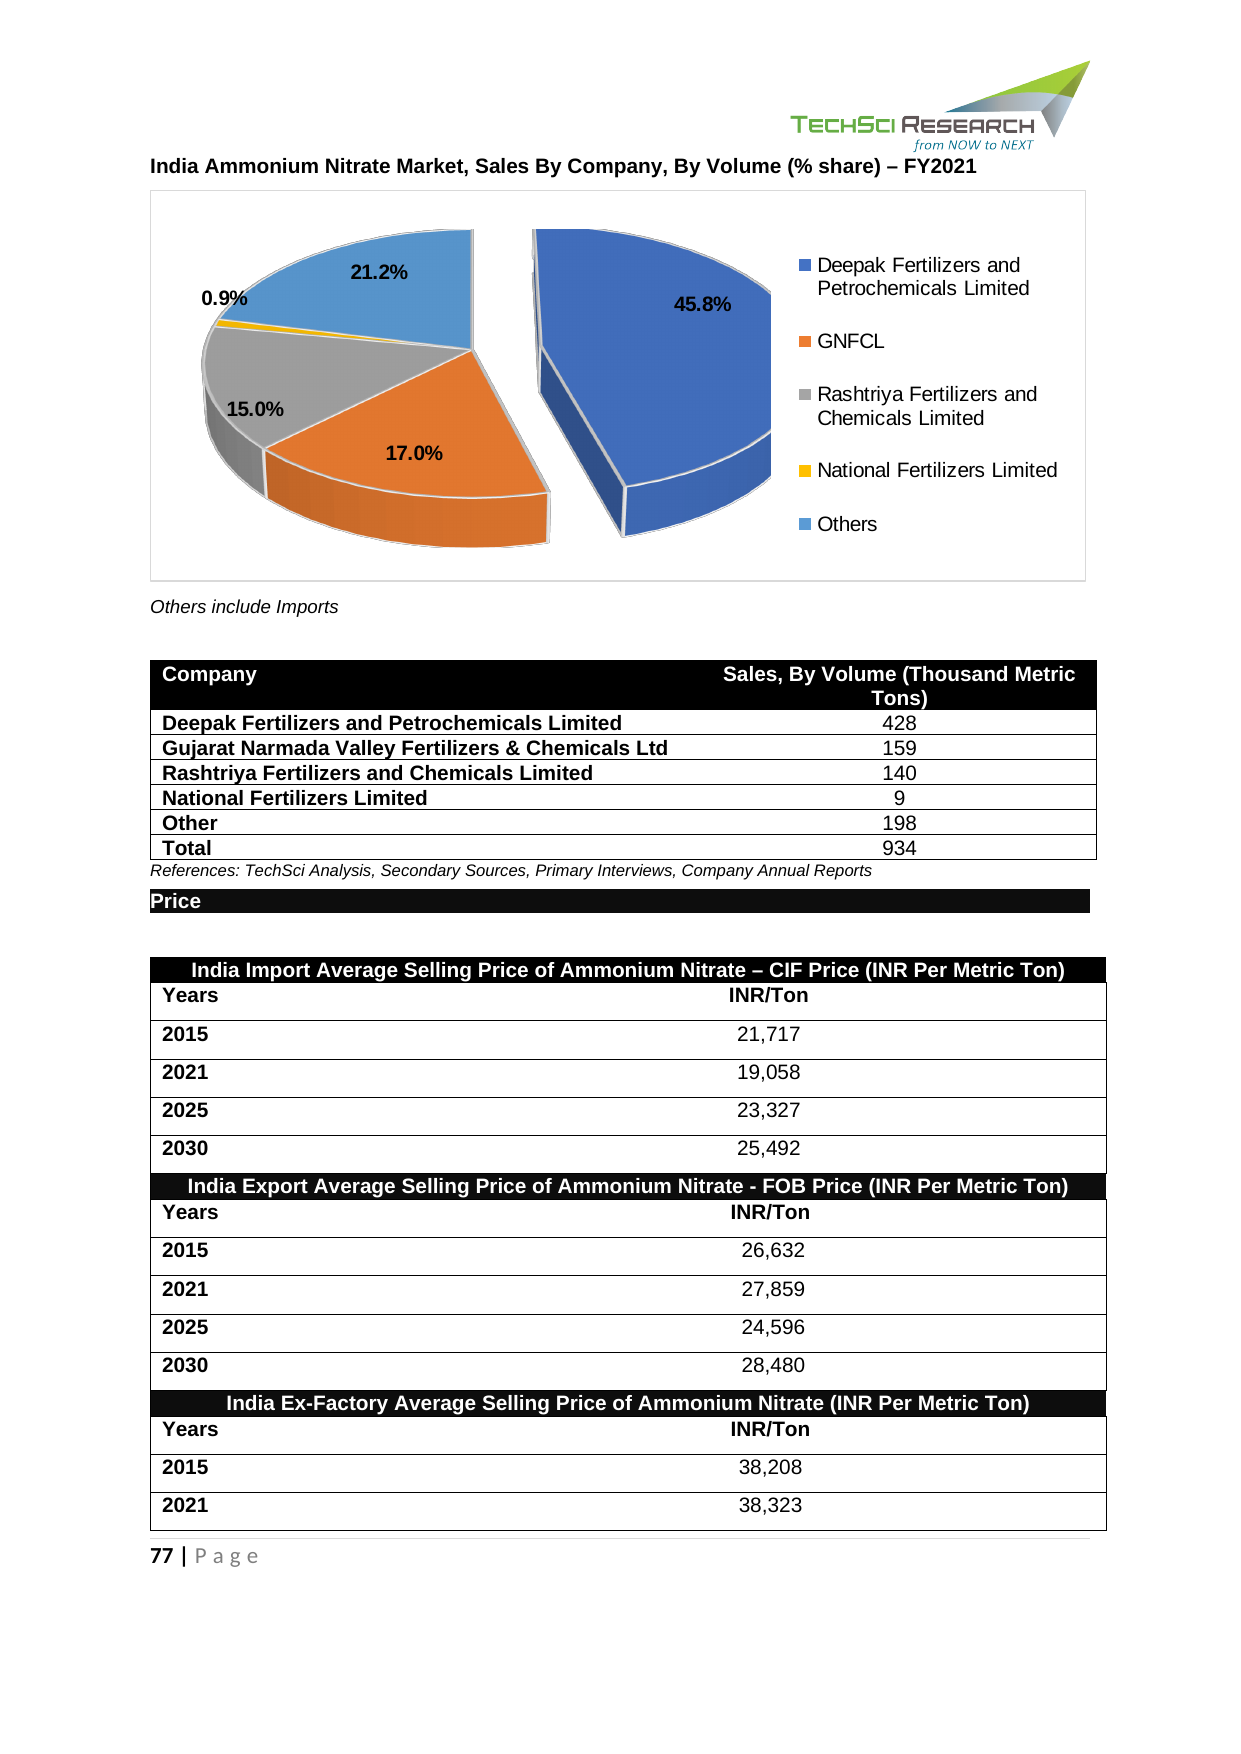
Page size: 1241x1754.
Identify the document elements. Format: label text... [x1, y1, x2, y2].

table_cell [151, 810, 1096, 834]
picture [788, 59, 1091, 154]
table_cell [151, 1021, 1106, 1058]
text Price [150, 889, 1090, 913]
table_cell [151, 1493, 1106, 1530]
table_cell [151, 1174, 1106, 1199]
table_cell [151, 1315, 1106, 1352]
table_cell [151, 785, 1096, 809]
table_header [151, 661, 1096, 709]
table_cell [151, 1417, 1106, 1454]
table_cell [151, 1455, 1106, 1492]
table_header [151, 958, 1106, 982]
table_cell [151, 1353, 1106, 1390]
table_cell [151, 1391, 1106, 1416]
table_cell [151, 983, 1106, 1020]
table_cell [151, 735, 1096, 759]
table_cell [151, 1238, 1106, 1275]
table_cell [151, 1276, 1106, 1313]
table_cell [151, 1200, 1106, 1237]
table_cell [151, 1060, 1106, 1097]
text Others include Imports [150, 596, 1090, 617]
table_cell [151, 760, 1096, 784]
text References: TechSci Analysis, Secondary Sources, Primary Interviews, Company Annual Reports [150, 860, 1090, 879]
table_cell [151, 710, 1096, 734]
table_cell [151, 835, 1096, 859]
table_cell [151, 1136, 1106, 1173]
text India Ammonium Nitrate Market, Sales By Company, By Volume (% share) – FY2021 [150, 154, 1090, 178]
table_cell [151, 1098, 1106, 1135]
